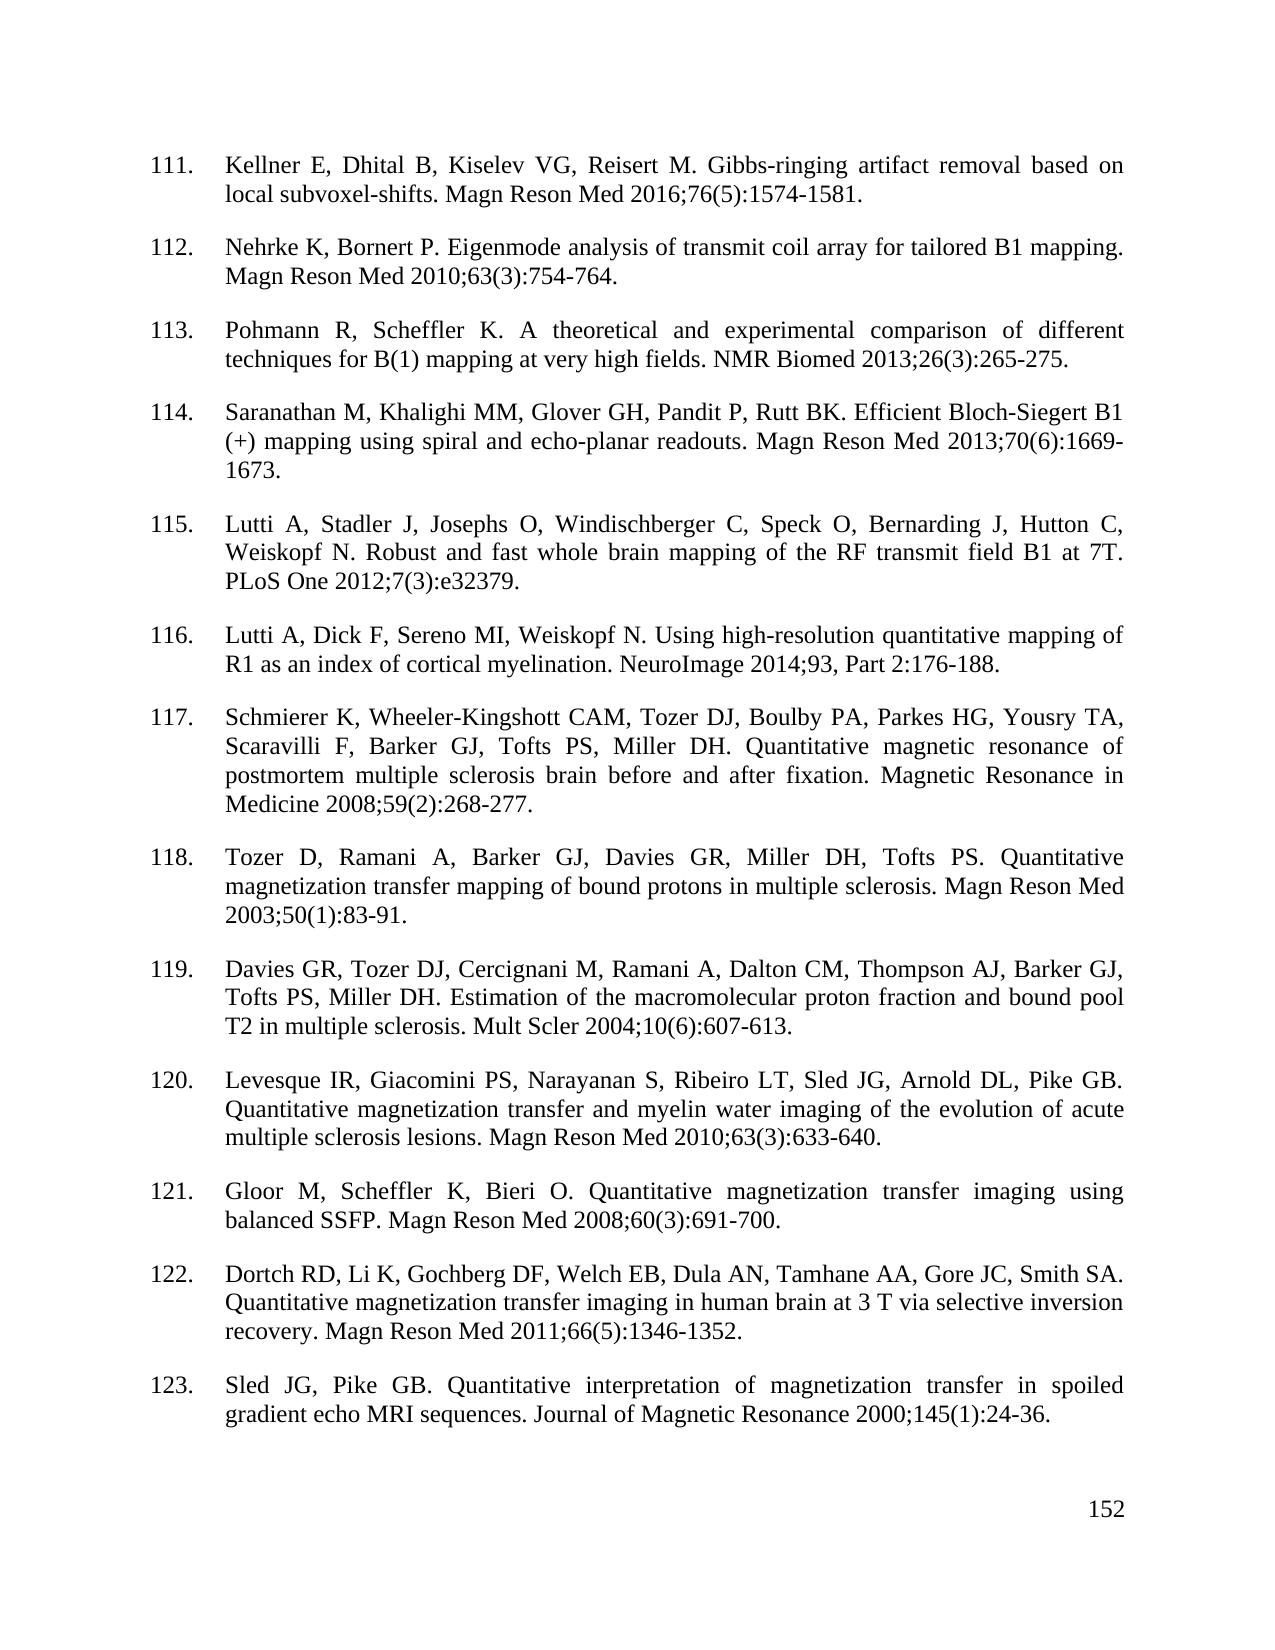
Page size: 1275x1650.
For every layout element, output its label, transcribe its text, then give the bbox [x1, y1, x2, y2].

text 117. Schmierer K, Wheeler-Kingshott CAM, Tozer DJ, Boulby PA, Parkes HG, Yousry TA, Scaravilli F, Barker GJ, Tofts PS, Miller DH. Quantitative magnetic resonance of postmortem multiple sclerosis brain before and after fixation. Magnetic Resonance in Medicine 2008;59(2):268-277. [150, 702, 1125, 817]
text 123. Sled JG, Pike GB. Quantitative interpretation of magnetization transfer in spoiled gradient echo MRI sequences. Journal of Magnetic Resonance 2000;145(1):24-36. [150, 1370, 1125, 1427]
text 112. Nehrke K, Bornert P. Eigenmode analysis of transmit coil array for tailored B1 mapping. Magn Reson Med 2010;63(3):754-764. [150, 232, 1125, 290]
text 122. Dortch RD, Li K, Gochberg DF, Welch EB, Dula AN, Tamhane AA, Gore JC, Smith SA. Quantitative magnetization transfer imaging in human brain at 3 T via selective inversion recovery. Magn Reson Med 2011;66(5):1346-1352. [150, 1259, 1125, 1345]
text 119. Davies GR, Tozer DJ, Cercignani M, Ramani A, Dalton CM, Thompson AJ, Barker GJ, Tofts PS, Miller DH. Estimation of the macromolecular proton fraction and bound pool T2 in multiple sclerosis. Mult Scler 2004;10(6):607-613. [150, 954, 1125, 1040]
text 115. Lutti A, Stadler J, Josephs O, Windischberger C, Speck O, Bernarding J, Hutton C, Weiskopf N. Robust and fast whole brain mapping of the RF transmit field B1 at 7T. PLoS One 2012;7(3):e32379. [150, 509, 1125, 595]
text 113. Pohmann R, Scheffler K. A theoretical and experimental comparison of different techniques for B(1) mapping at very high fields. NMR Biomed 2013;26(3):265-275. [150, 315, 1125, 372]
text 114. Saranathan M, Khalighi MM, Glover GH, Pandit P, Rutt BK. Efficient Bloch-Siegert B1 (+) mapping using spiral and echo-planar readouts. Magn Reson Med 2013;70(6):1669-1673. [150, 397, 1125, 484]
text 116. Lutti A, Dick F, Sereno MI, Weiskopf N. Using high-resolution quantitative mapping of R1 as an index of cortical myelination. NeuroImage 2014;93, Part 2:176-188. [150, 620, 1125, 677]
text 118. Tozer D, Ramani A, Barker GJ, Davies GR, Miller DH, Tofts PS. Quantitative magnetization transfer mapping of bound protons in multiple sclerosis. Magn Reson Med 2003;50(1):83-91. [150, 842, 1125, 929]
text 111. Kellner E, Dhital B, Kiselev VG, Reisert M. Gibbs-ringing artifact removal based on local subvoxel-shifts. Magn Reson Med 2016;76(5):1574-1581. [150, 150, 1125, 207]
text 120. Levesque IR, Giacomini PS, Narayanan S, Ribeiro LT, Sled JG, Arnold DL, Pike GB. Quantitative magnetization transfer and myelin water imaging of the evolution of acute multiple sclerosis lesions. Magn Reson Med 2010;63(3):633-640. [150, 1065, 1125, 1151]
text 121. Gloor M, Scheffler K, Bieri O. Quantitative magnetization transfer imaging using balanced SSFP. Magn Reson Med 2008;60(3):691-700. [150, 1176, 1125, 1234]
